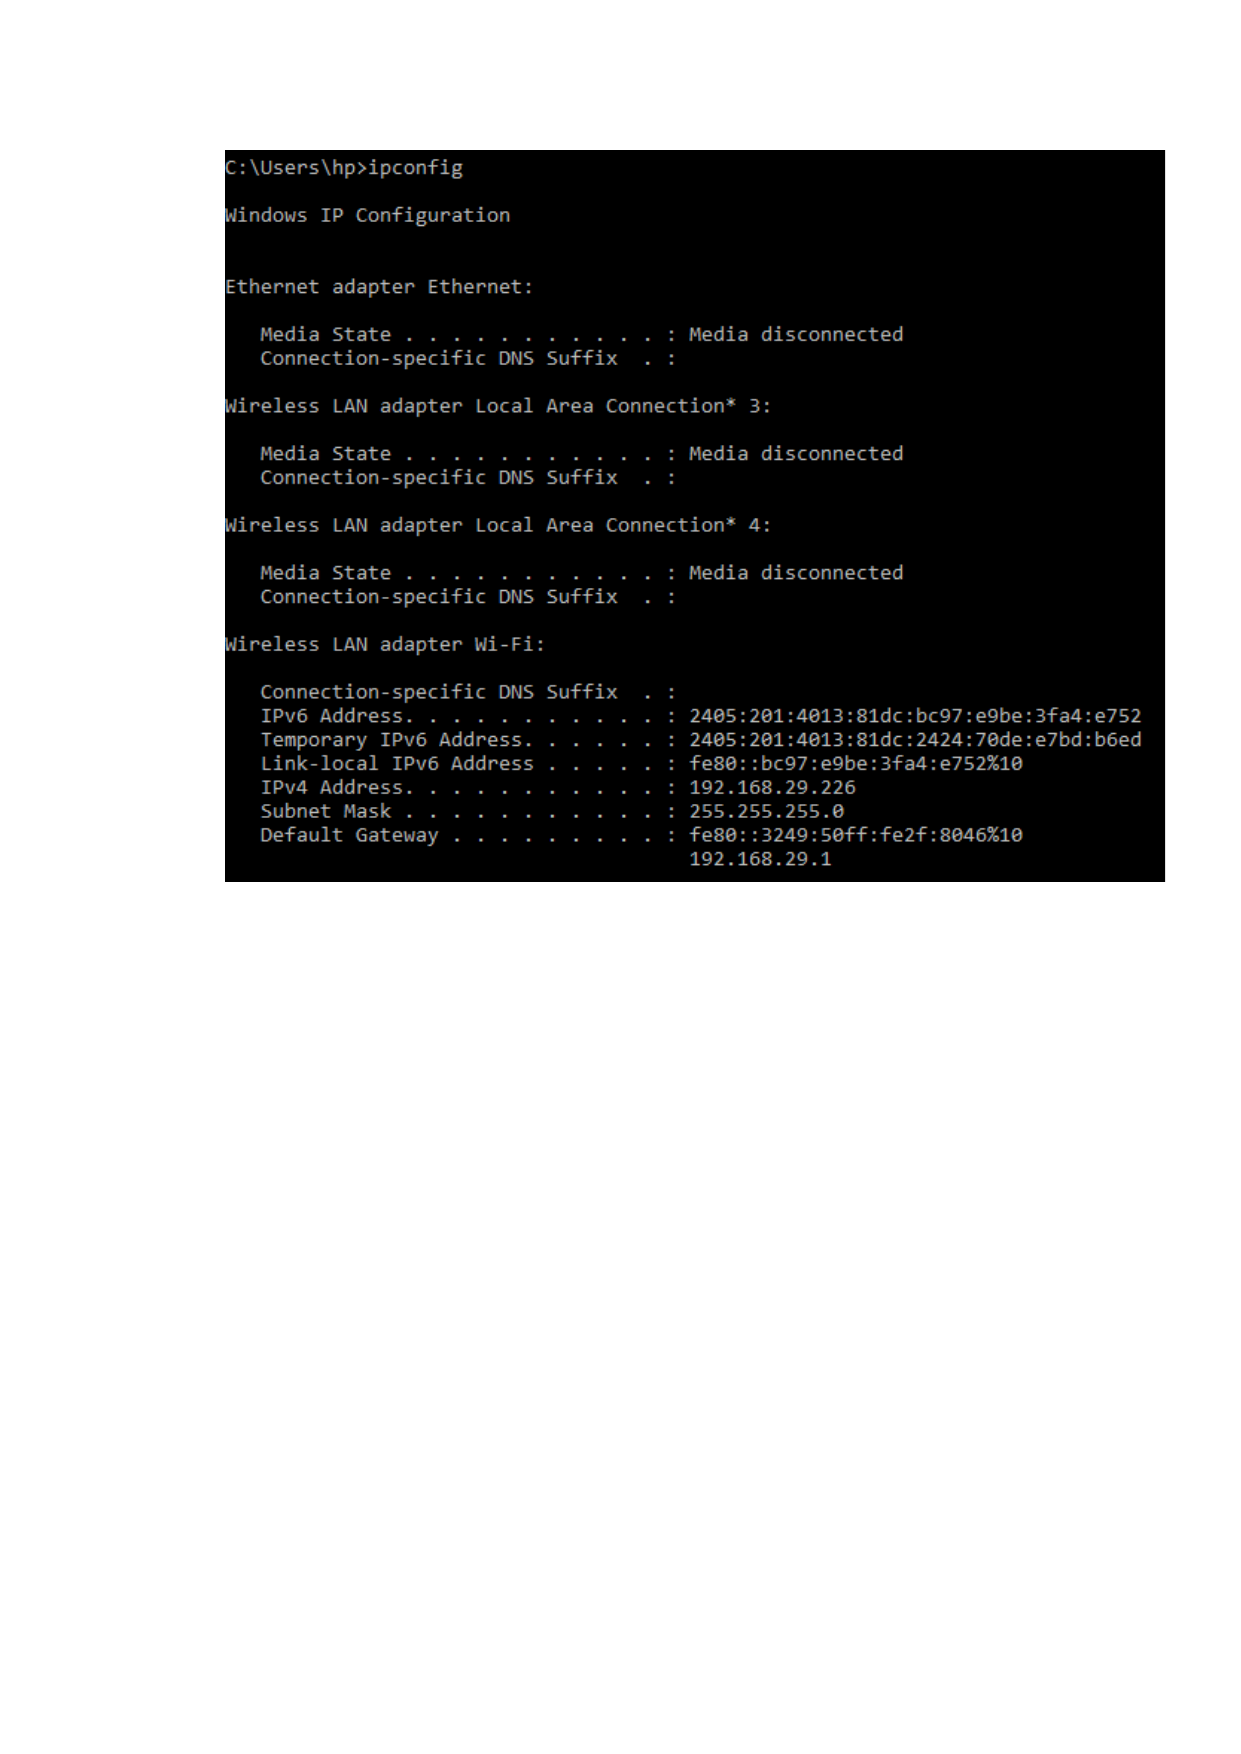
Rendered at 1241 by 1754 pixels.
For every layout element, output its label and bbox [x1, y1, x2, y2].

picture [225, 150, 1166, 882]
